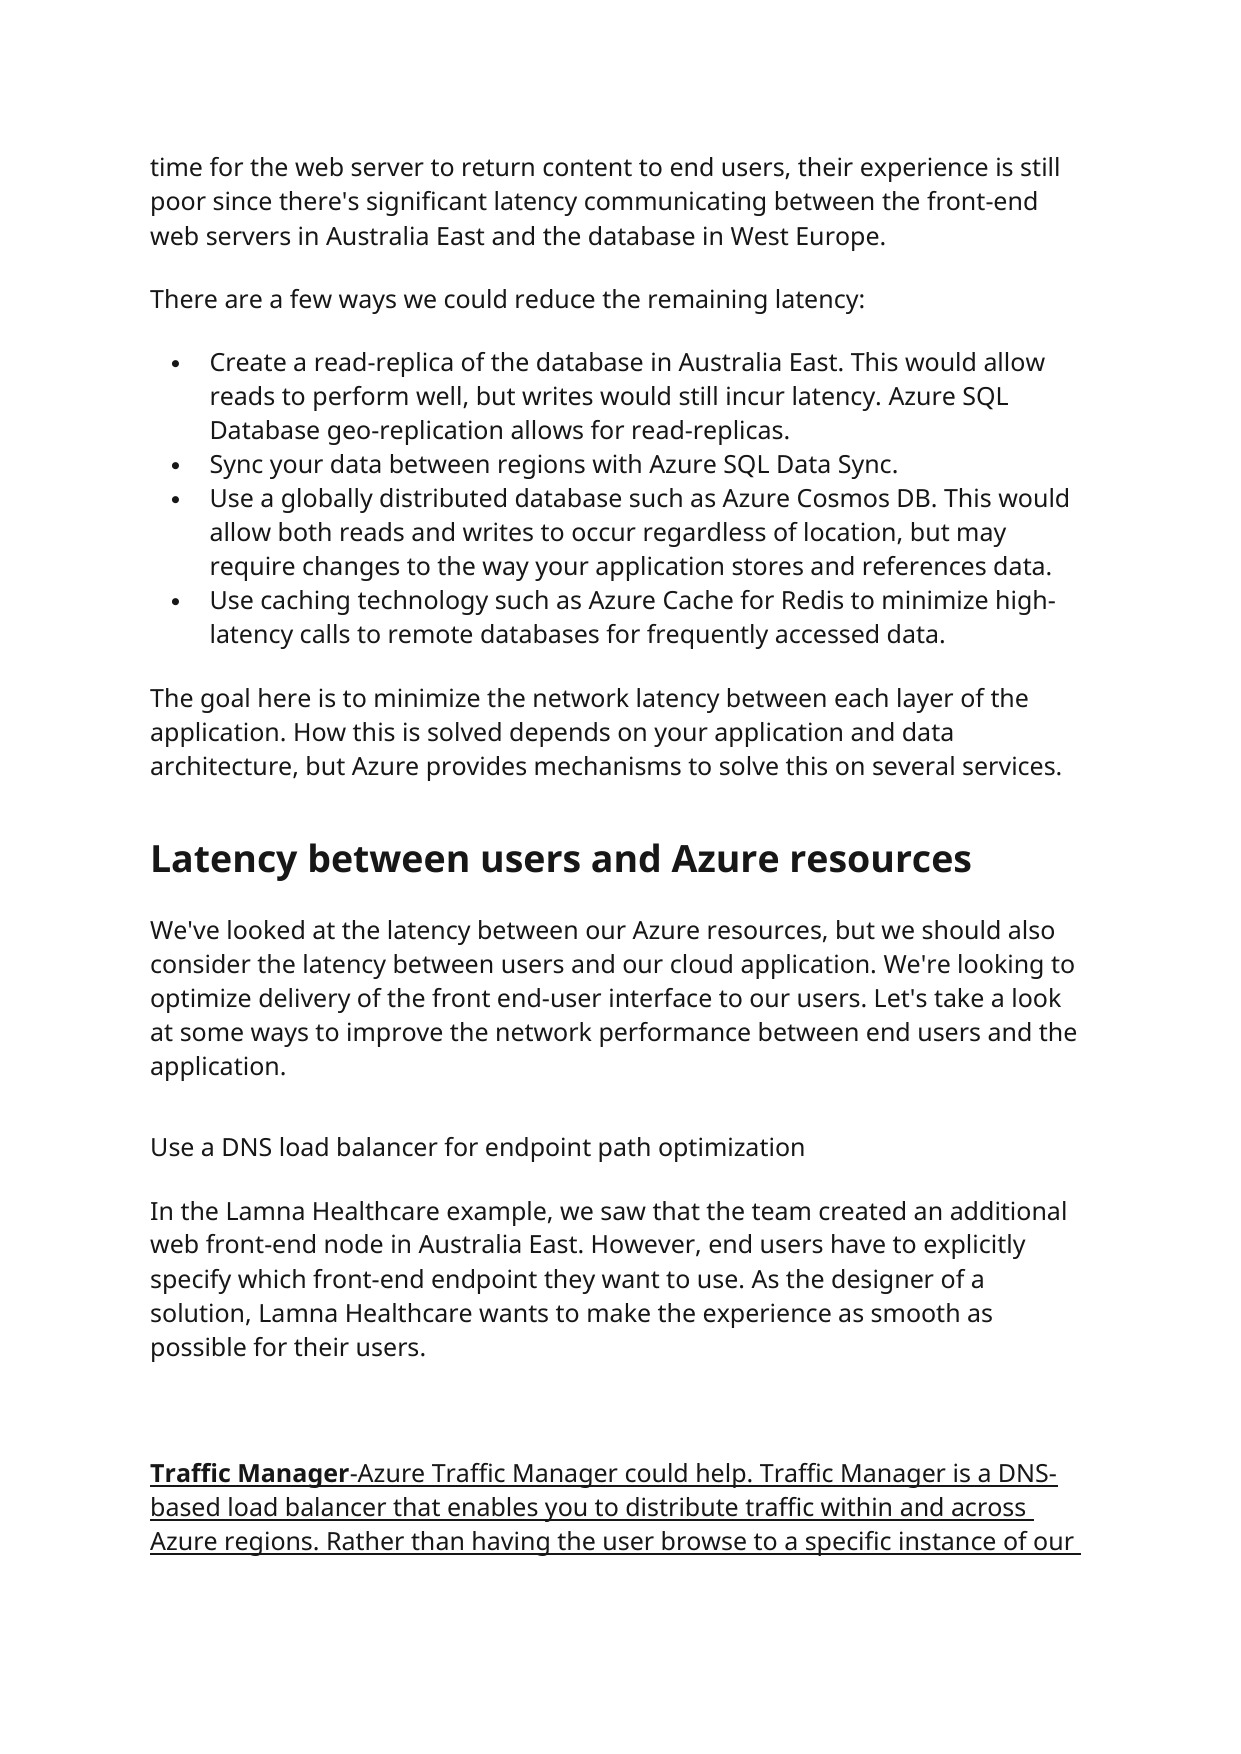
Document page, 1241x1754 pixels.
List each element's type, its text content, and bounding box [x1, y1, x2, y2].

subtitle Use a DNS load balancer for endpoint path optimization [150, 1130, 1090, 1164]
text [150, 150, 1090, 252]
text In the Lamna Healthcare example, we saw that the team created an additional web front-end node in Australia East. However, end users have to explicitly specify which front-end endpoint they want to use. As the designer of a solution, Lamna Healthcare wants to make the experience as smooth as possible for their users. [150, 1193, 1090, 1363]
list Create a read-replica of the database in Australia East. This would allow reads to perform well, but writes would still incur latency. Azure SQL Database geo-replication allows for read-replicas. [172, 344, 1090, 447]
text The goal here is to minimize the network latency between each layer of the application. How this is solved depends on your application and data architecture, but Azure provides mechanisms to solve this on several services. [150, 680, 1090, 782]
list Use a globally distributed database such as Azure Cosmos DB. This would allow both reads and writes to occur regardless of location, but may require changes to the way your application stores and references data. [172, 481, 1090, 583]
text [150, 1456, 1090, 1558]
text There are a few ways we could reduce the remaining latency: [150, 281, 1090, 315]
list Use caching technology such as Azure Cache for Redis to minimize high-latency calls to remote databases for frequently accessed data. [172, 583, 1090, 651]
list Sync your data between regions with Azure SQL Data Sync. [172, 447, 1090, 481]
text We've looked at the latency between our Azure resources, but we should also consider the latency between users and our cloud application. We're looking to optimize delivery of the front end-user interface to our users. Let's take a look at some ways to improve the network performance between end users and the application. [150, 913, 1090, 1083]
subtitle Latency between users and Azure resources [150, 832, 1090, 883]
